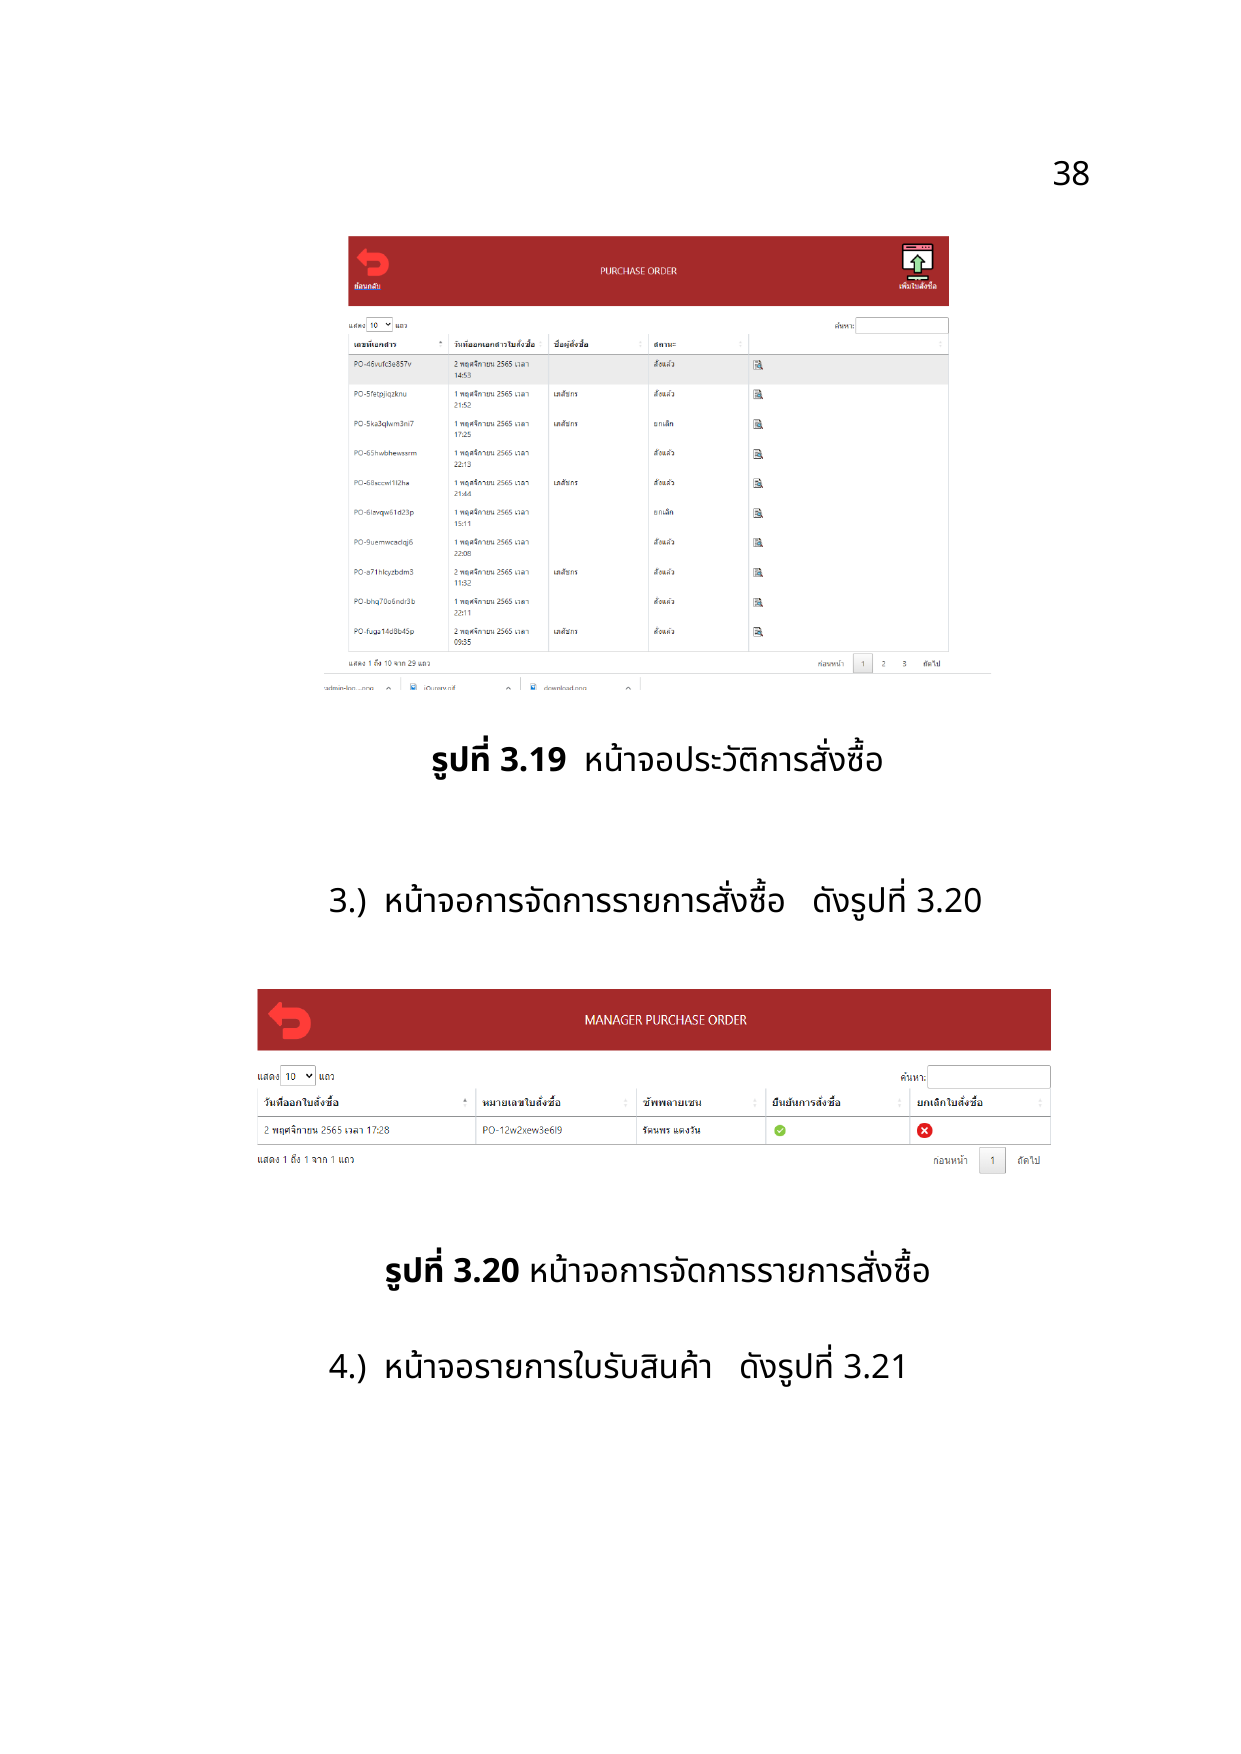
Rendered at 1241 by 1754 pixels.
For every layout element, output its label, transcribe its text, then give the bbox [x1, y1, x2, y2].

text 4.) หน้าจอรายการใบรับสินค้า ดังรูปที่ 3.21 [225, 1343, 1090, 1394]
text รูปที่ 3.19 หน้าจอประวัติการสั่งซื้อ [225, 735, 1090, 786]
text รูปที่ 3.20 หน้าจอการจัดการรายการสั่งซื้อ [225, 1247, 1090, 1298]
text 3.) หน้าจอการจัดการรายการสั่งซื้อ ดังรูปที่ 3.20 [225, 877, 1090, 927]
picture [324, 225, 992, 690]
picture [238, 972, 1077, 1247]
